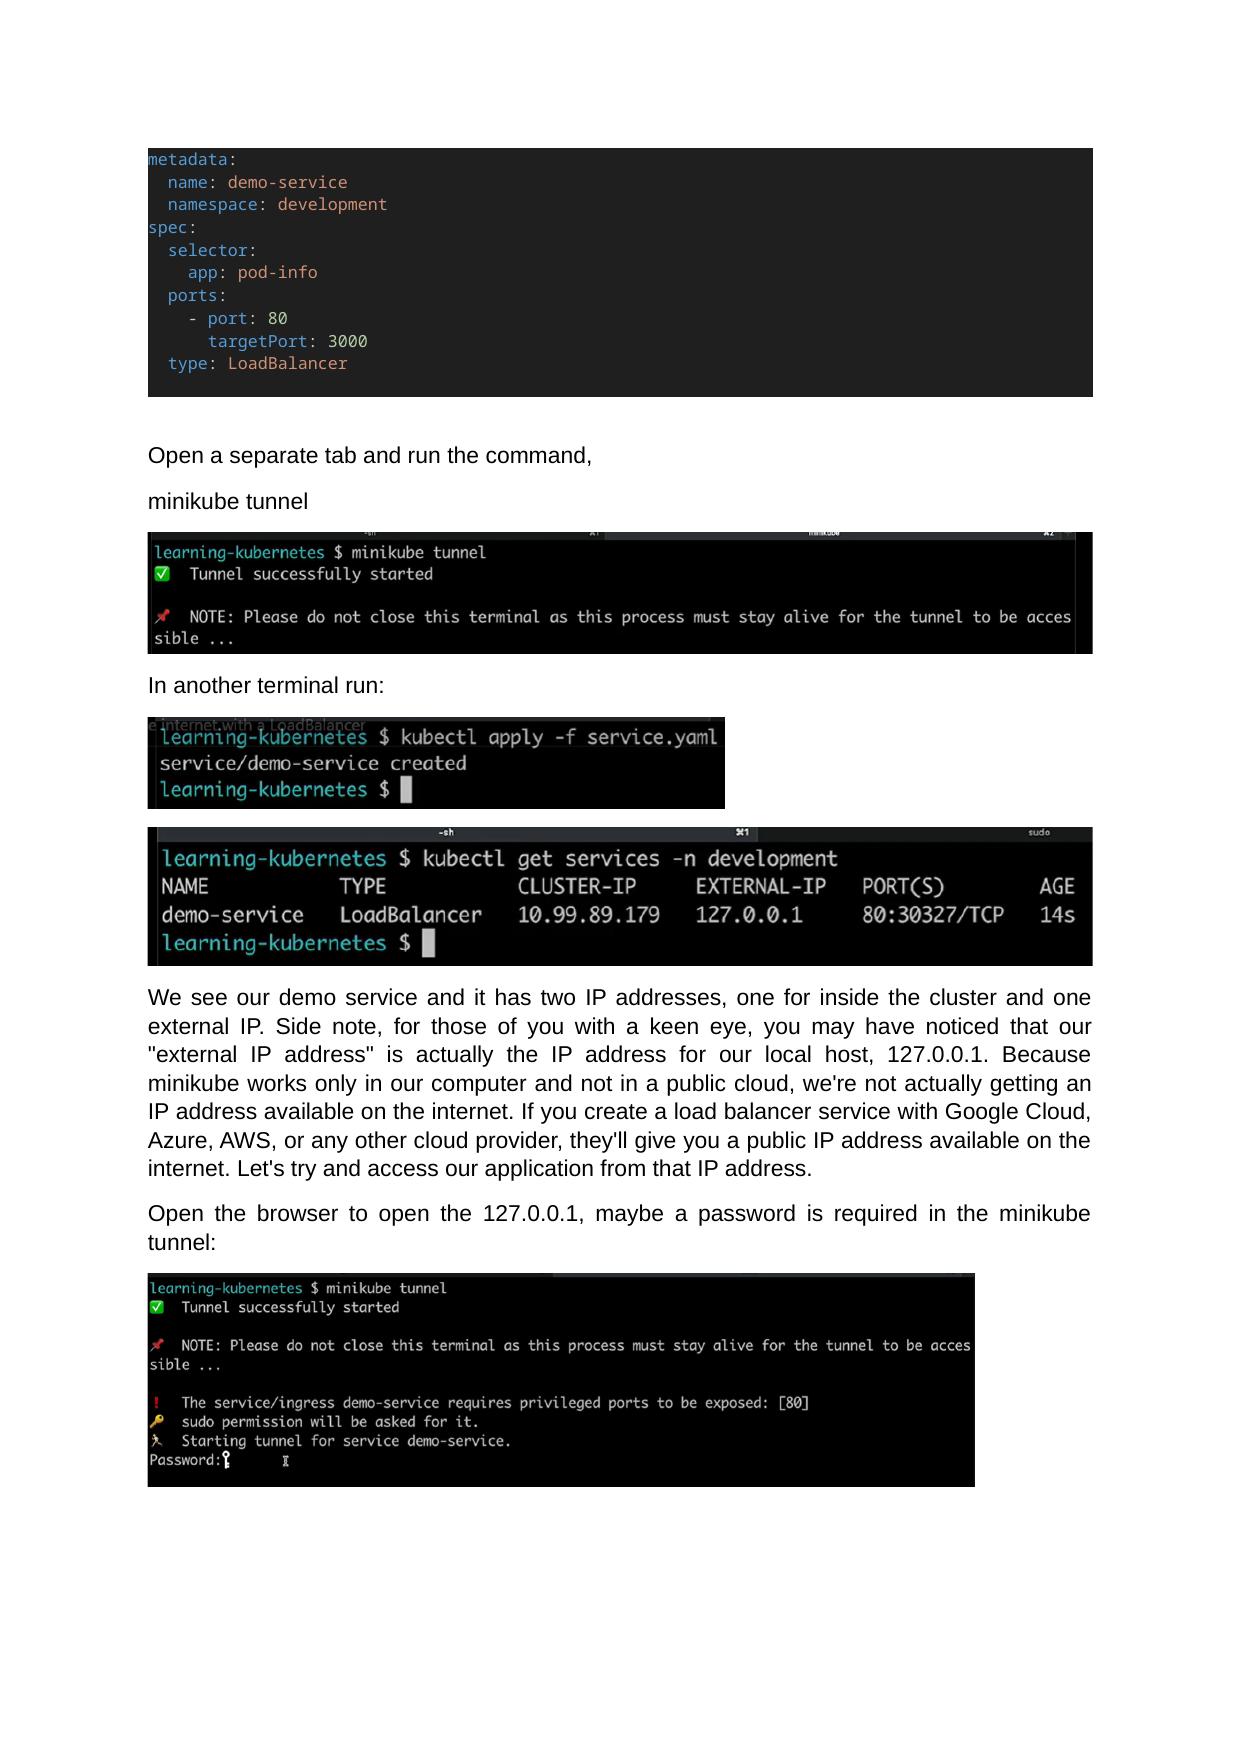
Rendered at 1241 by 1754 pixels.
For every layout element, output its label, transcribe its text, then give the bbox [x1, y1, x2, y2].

picture [147, 1273, 975, 1487]
text Open the browser to open the 127.0.0.1, maybe a password is required in the minikube tunnel: [148, 1200, 1093, 1255]
text targetPort: 3000 [148, 329, 1093, 352]
text In another terminal run: [148, 672, 1093, 698]
picture [147, 717, 725, 809]
text namespace: development [148, 193, 1093, 216]
text - port: 80 [148, 307, 1093, 329]
picture [147, 827, 1093, 966]
text Open a separate tab and run the command, [148, 442, 1093, 469]
text ports: [148, 284, 1093, 307]
text app: pod-info [148, 261, 1093, 284]
text minikube tunnel [148, 488, 1093, 514]
text We see our demo service and it has two IP addresses, one for inside the cluster and one external IP. Side note, for those of you with a keen eye, you may have noticed that our "external IP address" is actually the IP address for our local host, 127.0.0.1. Because minikube works only in our computer and not in a public cloud, we're not actually getting an IP address available on the internet. If you create a load balancer service with Google Cloud, Azure, AWS, or any other cloud provider, they'll give you a public IP address available on the internet. Let's try and access our application from that IP address. [148, 984, 1093, 1181]
text spec: [148, 216, 1093, 238]
picture [147, 532, 1093, 654]
text name: demo-service [148, 170, 1093, 193]
text type: LoadBalancer [148, 352, 1093, 375]
text metadata: [148, 148, 1093, 170]
text selector: [148, 238, 1093, 261]
